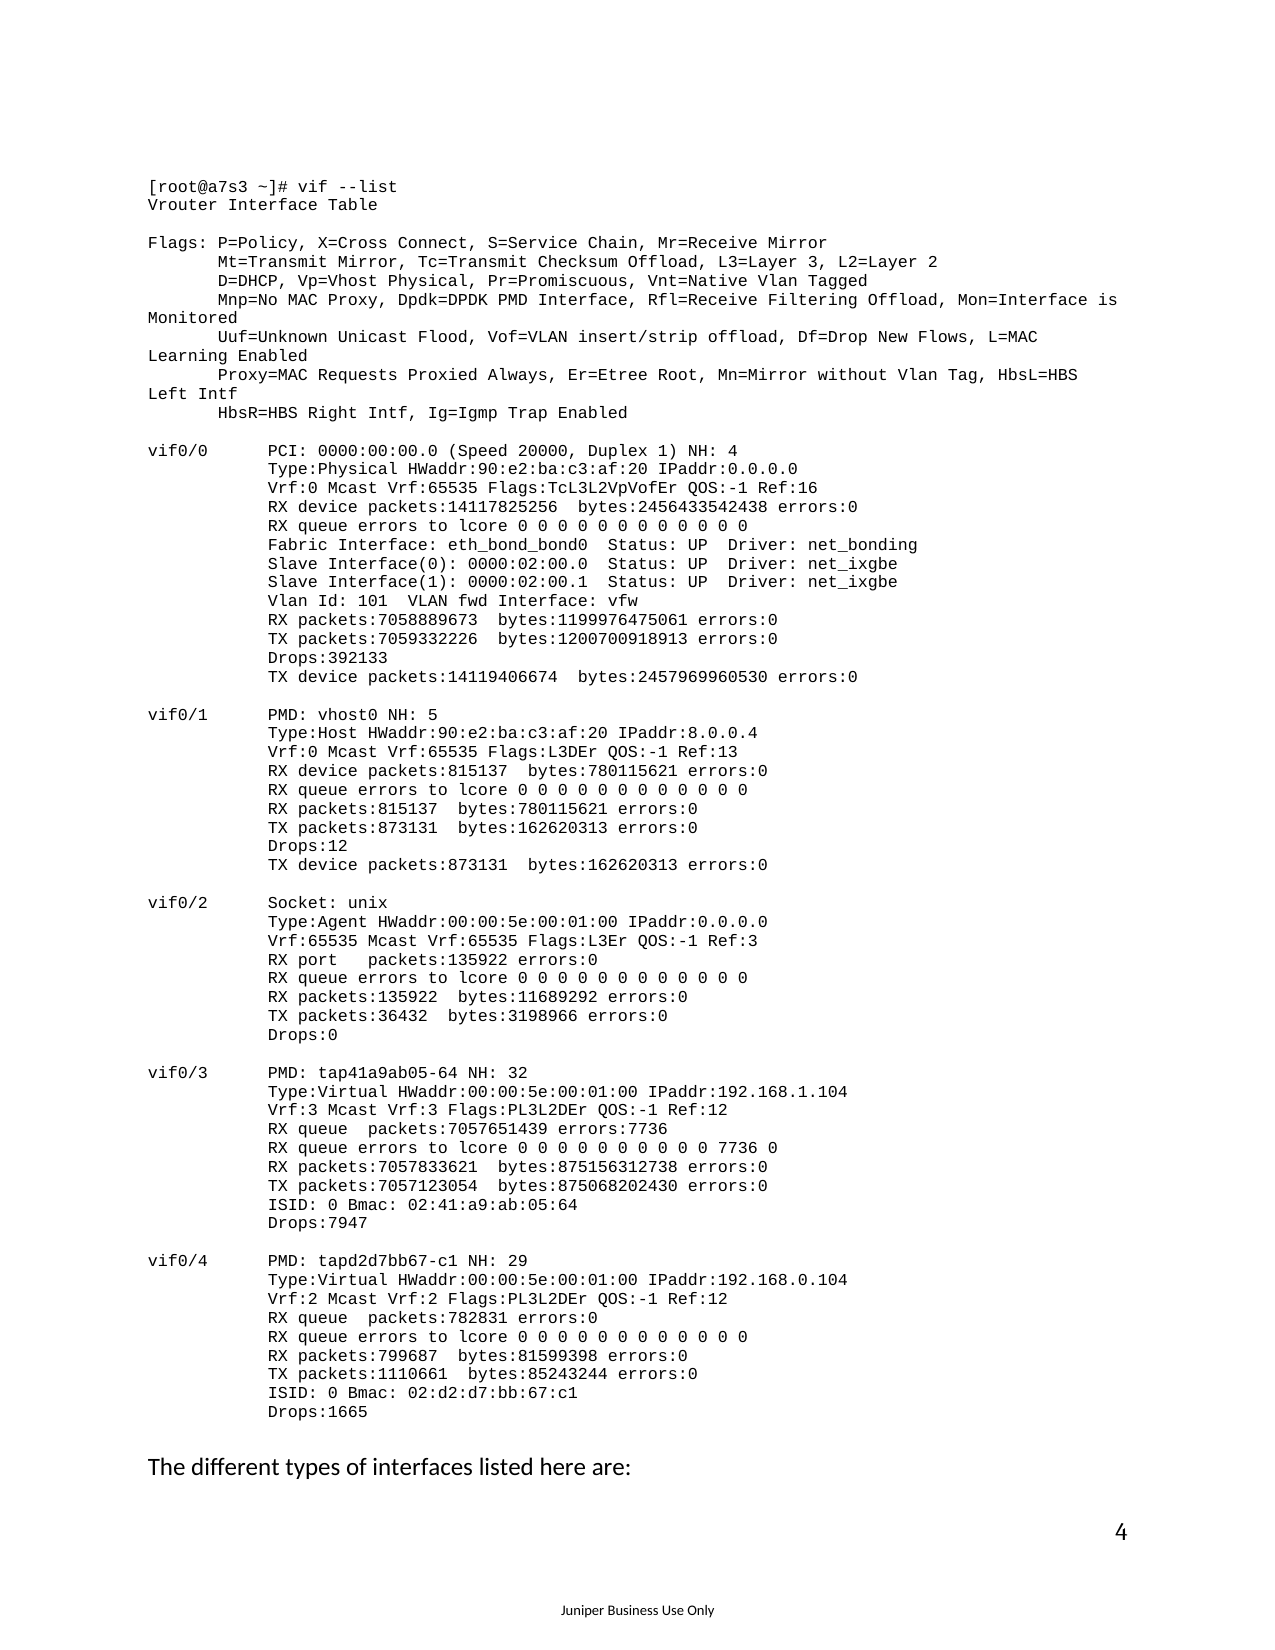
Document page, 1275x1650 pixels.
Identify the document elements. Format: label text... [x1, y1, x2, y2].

text ISID: 0 Bmac: 02:41:a9:ab:05:64 [148, 1196, 1127, 1215]
text Type:Virtual HWaddr:00:00:5e:00:01:00 IPaddr:192.168.0.104 [148, 1272, 1127, 1291]
text Slave Interface(1): 0000:02:00.1 Status: UP Driver: net_ixgbe [148, 574, 1127, 593]
text RX queue packets:782831 errors:0 [148, 1309, 1127, 1328]
text Vrf:0 Mcast Vrf:65535 Flags:L3DEr QOS:-1 Ref:13 [148, 744, 1127, 763]
text The different types of interfaces listed here are: [148, 1451, 1127, 1482]
text Vrf:0 Mcast Vrf:65535 Flags:TcL3L2VpVofEr QOS:-1 Ref:16 [148, 480, 1127, 499]
text Vrouter Interface Table [148, 197, 1127, 216]
text RX queue errors to lcore 0 0 0 0 0 0 0 0 0 0 0 0 [148, 1328, 1127, 1347]
text Proxy=MAC Requests Proxied Always, Er=Etree Root, Mn=Mirror without Vlan Tag, HbsL=HBS Left Intf [148, 367, 1127, 404]
text TX device packets:873131 bytes:162620313 errors:0 [148, 857, 1127, 876]
text Drops:12 [148, 838, 1127, 857]
text Vrf:65535 Mcast Vrf:65535 Flags:L3Er QOS:-1 Ref:3 [148, 932, 1127, 951]
text Type:Agent HWaddr:00:00:5e:00:01:00 IPaddr:0.0.0.0 [148, 913, 1127, 932]
text RX packets:7058889673 bytes:1199976475061 errors:0 [148, 612, 1127, 631]
text Drops:1665 [148, 1404, 1127, 1422]
text Drops:0 [148, 1027, 1127, 1045]
text Fabric Interface: eth_bond_bond0 Status: UP Driver: net_bonding [148, 536, 1127, 555]
text vif0/2 Socket: unix [148, 894, 1127, 913]
text Mt=Transmit Mirror, Tc=Transmit Checksum Offload, L3=Layer 3, L2=Layer 2 [148, 253, 1127, 272]
text Flags: P=Policy, X=Cross Connect, S=Service Chain, Mr=Receive Mirror [148, 235, 1127, 253]
text [root@a7s3 ~]# vif --list [148, 178, 1127, 197]
text TX packets:7057123054 bytes:875068202430 errors:0 [148, 1177, 1127, 1196]
text TX packets:873131 bytes:162620313 errors:0 [148, 819, 1127, 838]
text Uuf=Unknown Unicast Flood, Vof=VLAN insert/strip offload, Df=Drop New Flows, L=MAC Learning Enabled [148, 329, 1127, 367]
text vif0/1 PMD: vhost0 NH: 5 [148, 706, 1127, 725]
text Type:Physical HWaddr:90:e2:ba:c3:af:20 IPaddr:0.0.0.0 [148, 461, 1127, 480]
text Drops:392133 [148, 649, 1127, 668]
text Vrf:3 Mcast Vrf:3 Flags:PL3L2DEr QOS:-1 Ref:12 [148, 1102, 1127, 1121]
text RX port packets:135922 errors:0 [148, 951, 1127, 970]
text RX queue errors to lcore 0 0 0 0 0 0 0 0 0 0 0 0 [148, 781, 1127, 800]
text RX queue errors to lcore 0 0 0 0 0 0 0 0 0 0 0 0 [148, 517, 1127, 536]
text RX queue packets:7057651439 errors:7736 [148, 1121, 1127, 1140]
text vif0/3 PMD: tap41a9ab05-64 NH: 32 [148, 1064, 1127, 1083]
text RX packets:7057833621 bytes:875156312738 errors:0 [148, 1158, 1127, 1177]
text RX packets:799687 bytes:81599398 errors:0 [148, 1347, 1127, 1366]
text D=DHCP, Vp=Vhost Physical, Pr=Promiscuous, Vnt=Native Vlan Tagged [148, 272, 1127, 291]
text Drops:7947 [148, 1215, 1127, 1234]
text HbsR=HBS Right Intf, Ig=Igmp Trap Enabled [148, 404, 1127, 423]
text Vlan Id: 101 VLAN fwd Interface: vfw [148, 593, 1127, 612]
text TX device packets:14119406674 bytes:2457969960530 errors:0 [148, 668, 1127, 687]
text Vrf:2 Mcast Vrf:2 Flags:PL3L2DEr QOS:-1 Ref:12 [148, 1291, 1127, 1309]
text Type:Host HWaddr:90:e2:ba:c3:af:20 IPaddr:8.0.0.4 [148, 725, 1127, 744]
text RX packets:815137 bytes:780115621 errors:0 [148, 800, 1127, 819]
text RX queue errors to lcore 0 0 0 0 0 0 0 0 0 0 7736 0 [148, 1140, 1127, 1158]
text TX packets:7059332226 bytes:1200700918913 errors:0 [148, 631, 1127, 649]
text Mnp=No MAC Proxy, Dpdk=DPDK PMD Interface, Rfl=Receive Filtering Offload, Mon=Interface is Monitored [148, 291, 1127, 329]
text TX packets:1110661 bytes:85243244 errors:0 [148, 1366, 1127, 1385]
text vif0/4 PMD: tapd2d7bb67-c1 NH: 29 [148, 1253, 1127, 1272]
text RX device packets:815137 bytes:780115621 errors:0 [148, 763, 1127, 781]
text Slave Interface(0): 0000:02:00.0 Status: UP Driver: net_ixgbe [148, 555, 1127, 574]
text vif0/0 PCI: 0000:00:00.0 (Speed 20000, Duplex 1) NH: 4 [148, 442, 1127, 461]
text Type:Virtual HWaddr:00:00:5e:00:01:00 IPaddr:192.168.1.104 [148, 1083, 1127, 1102]
text TX packets:36432 bytes:3198966 errors:0 [148, 1008, 1127, 1027]
text RX queue errors to lcore 0 0 0 0 0 0 0 0 0 0 0 0 [148, 970, 1127, 989]
text RX packets:135922 bytes:11689292 errors:0 [148, 989, 1127, 1008]
text ISID: 0 Bmac: 02:d2:d7:bb:67:c1 [148, 1385, 1127, 1404]
text RX device packets:14117825256 bytes:2456433542438 errors:0 [148, 499, 1127, 517]
